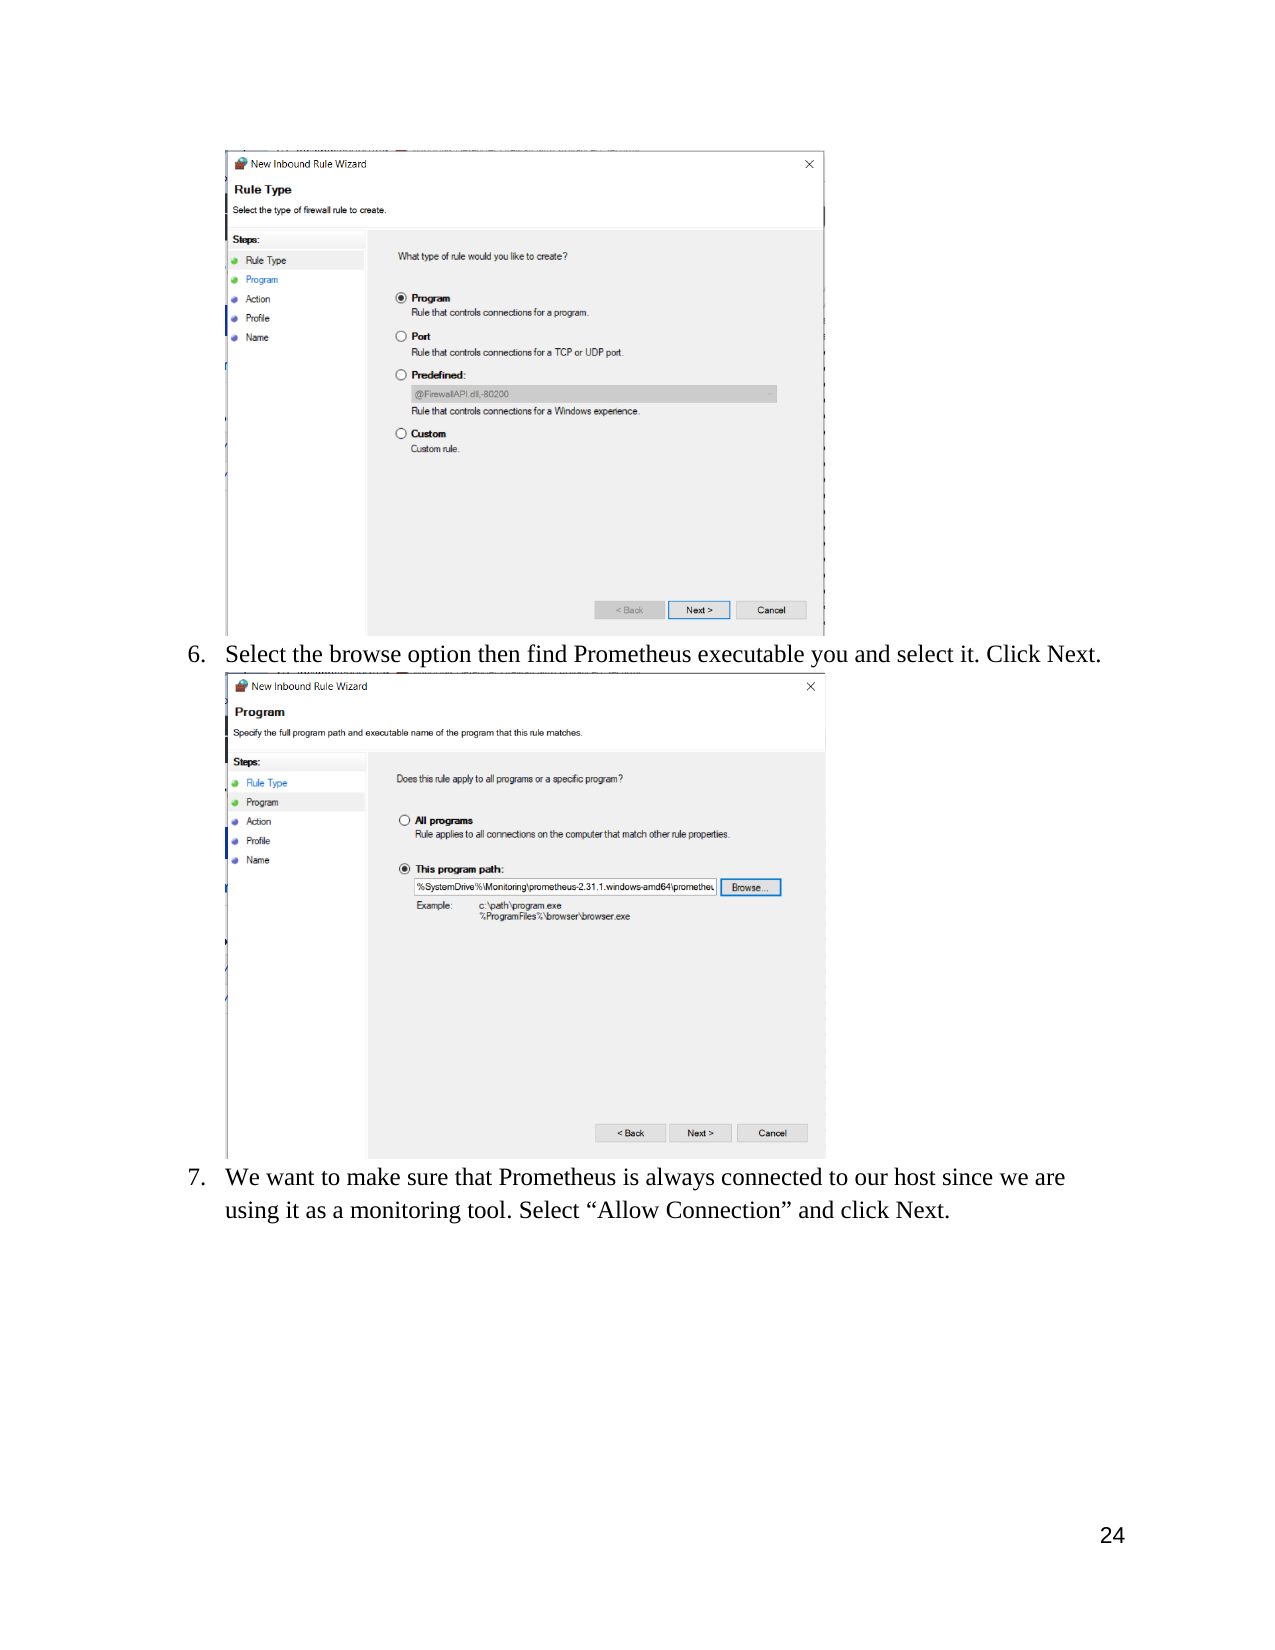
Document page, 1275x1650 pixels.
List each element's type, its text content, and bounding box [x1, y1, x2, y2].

picture [225, 672, 826, 1159]
picture [225, 150, 826, 636]
list We want to make sure that Prometheus is always connected to our host since we are using it as a monitoring tool. Select “Allow Connection” and click Next. [187, 1162, 1125, 1224]
list Select the browse option then find Prometheus executable you and select it. Click Next. [187, 639, 1125, 668]
